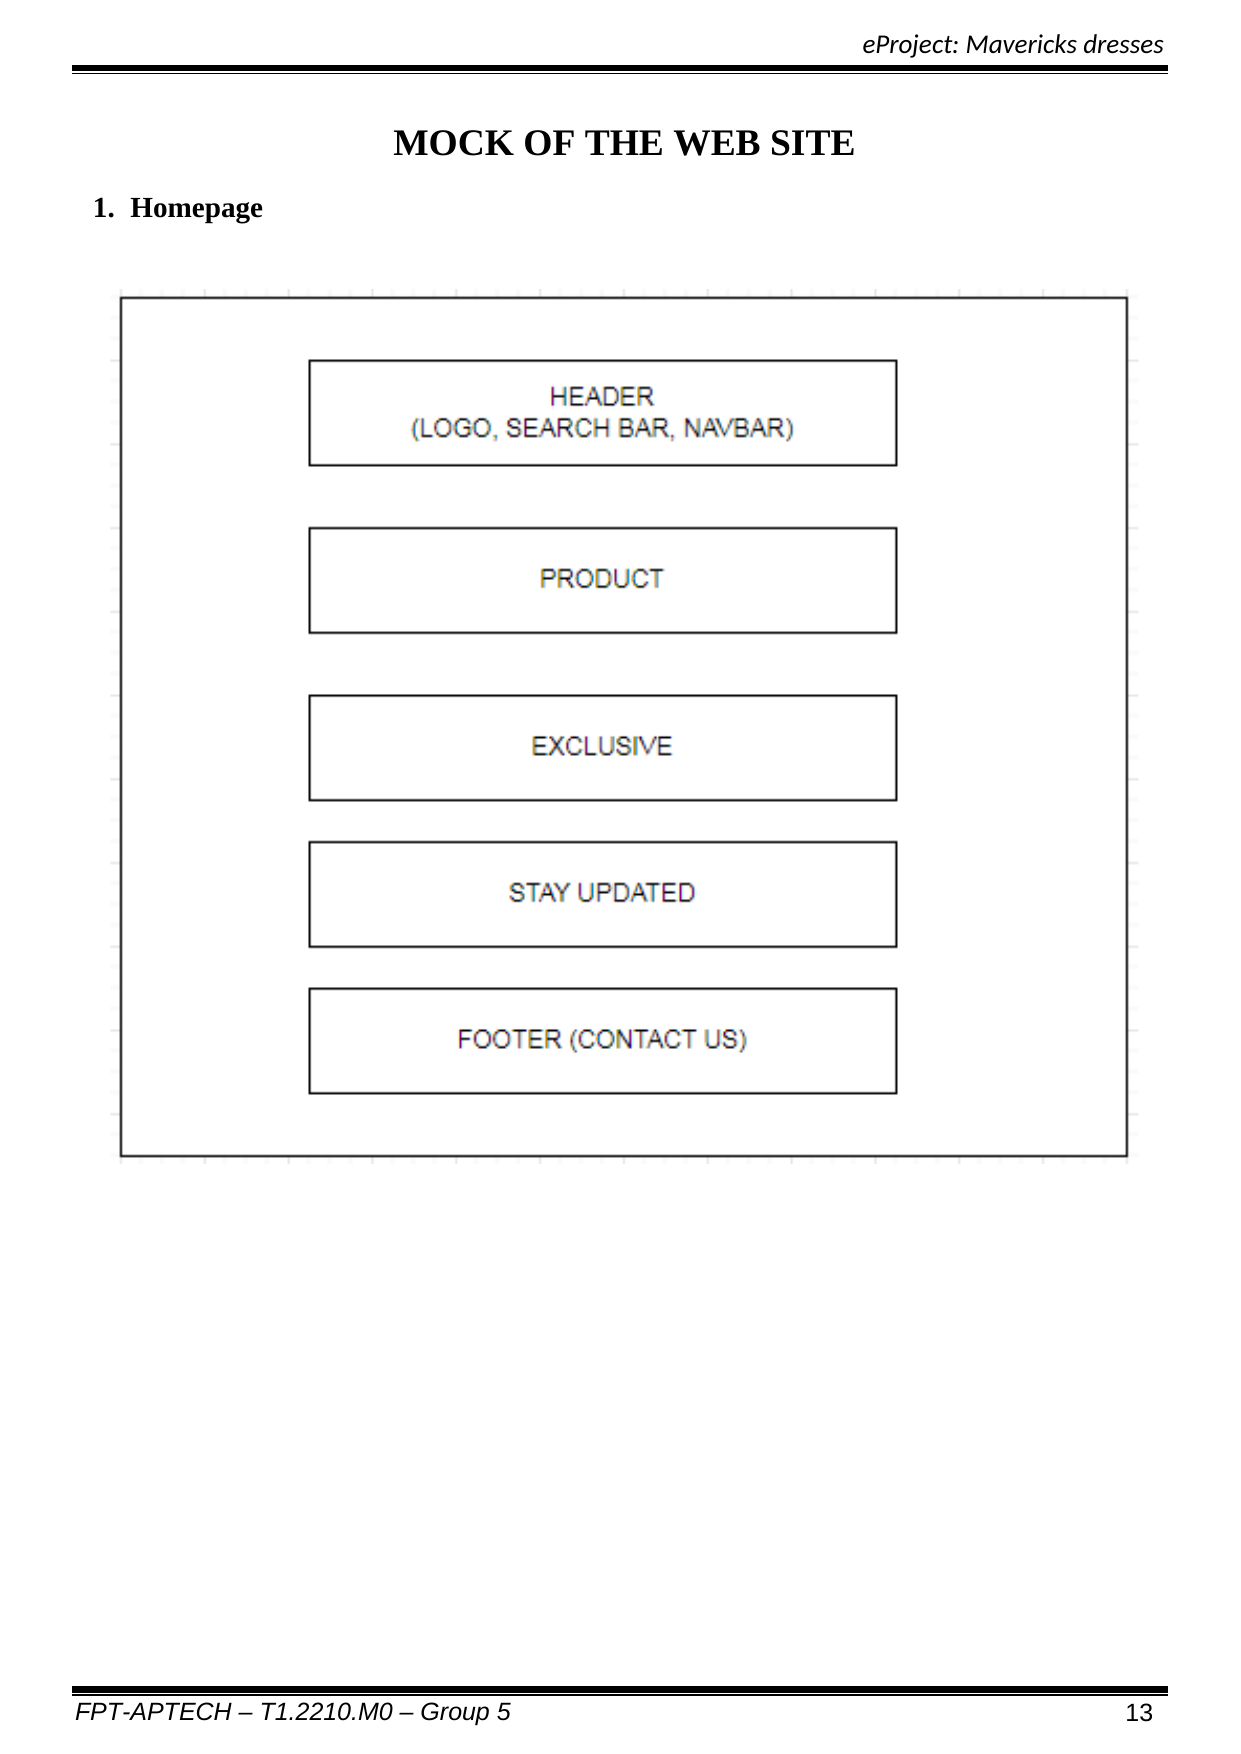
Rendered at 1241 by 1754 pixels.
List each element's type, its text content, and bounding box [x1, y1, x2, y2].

list Homepage [93, 190, 1203, 223]
picture [110, 289, 1139, 1164]
subtitle MOCK OF THE WEB SITE [46, 120, 1203, 163]
